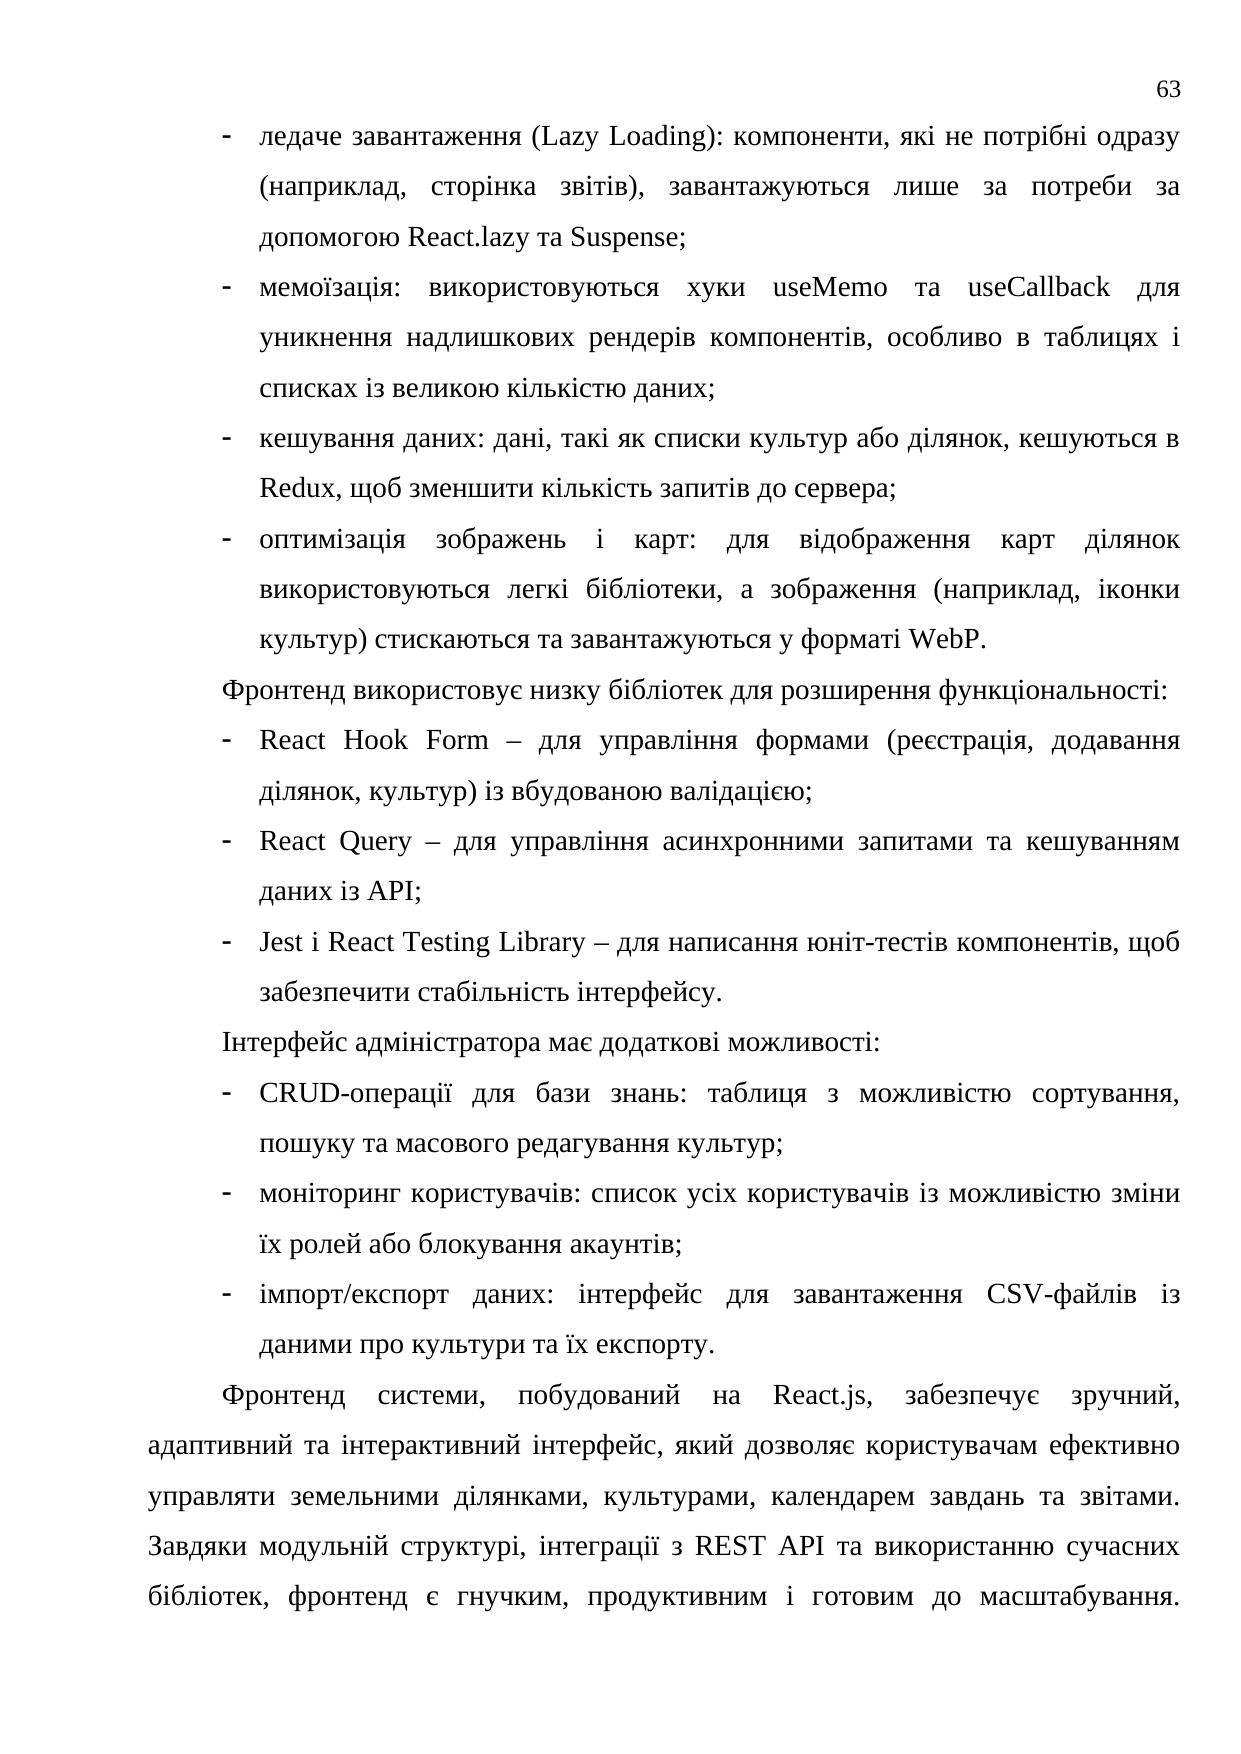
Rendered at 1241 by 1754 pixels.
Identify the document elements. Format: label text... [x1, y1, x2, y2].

list ледаче завантаження (Lazy Loading): компоненти, які не потрібні одразу (наприклад, сторінка звітів), завантажуються лише за потреби за допомогою React.lazy та Suspense; [222, 118, 1181, 252]
list імпорт/експорт даних: інтерфейс для завантаження CSV-файлів із даними про культури та їх експорту. [222, 1276, 1181, 1360]
list CRUD-операції для бази знань: таблиця з можливістю сортування, пошуку та масового редагування культур; [222, 1075, 1181, 1159]
list моніторинг користувачів: список усіх користувачів із можливістю зміни їх ролей або блокування акаунтів; [222, 1176, 1181, 1259]
list оптимізація зображень і карт: для відображення карт ділянок використовуються легкі бібліотеки, а зображення (наприклад, іконки культур) стискаються та завантажуються у форматі WebP. [222, 521, 1181, 655]
text Інтерфейс адміністратора має додаткові можливості: [148, 1024, 1181, 1058]
list React Query – для управління асинхронними запитами та кешуванням даних із API; [222, 823, 1181, 907]
list мемоїзація: використовуються хуки useMemo та useCallback для уникнення надлишкових рендерів компонентів, особливо в таблицях і списках із великою кількістю даних; [222, 269, 1181, 403]
list Jest і React Testing Library – для написання юніт-тестів компонентів, щоб забезпечити стабільність інтерфейсу. [222, 924, 1181, 1008]
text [148, 1377, 1181, 1612]
text Фронтенд використовує низку бібліотек для розширення функціональності: [148, 672, 1181, 706]
list React Hook Form – для управління формами (реєстрація, додавання ділянок, культур) із вбудованою валідацією; [222, 722, 1181, 806]
list кешування даних: дані, такі як списки культур або ділянок, кешуються в Redux, щоб зменшити кількість запитів до сервера; [222, 420, 1181, 504]
